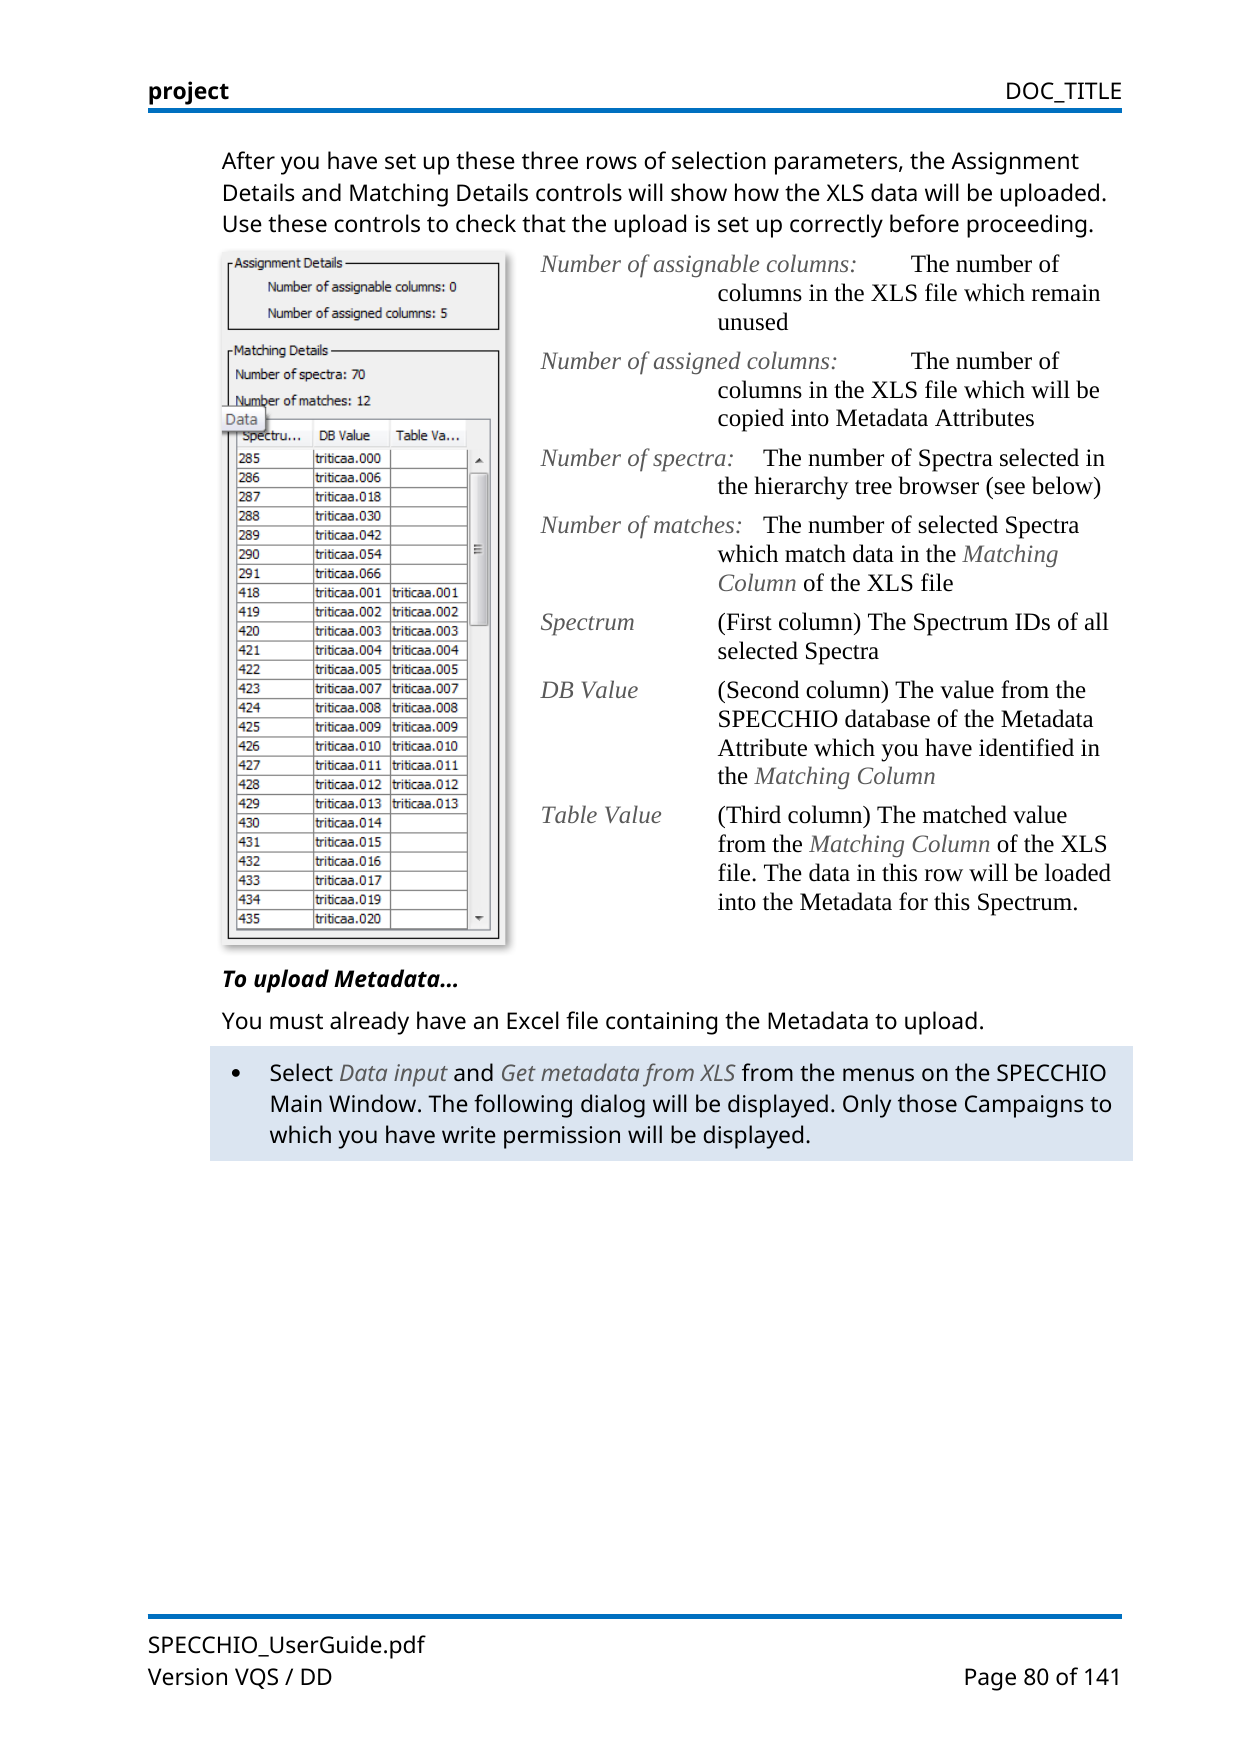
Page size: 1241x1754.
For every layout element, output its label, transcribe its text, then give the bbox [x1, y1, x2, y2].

table_header Number of assignable columns: The number of columns in the XLS file which remain unused Number of assigned columns: The number of columns in the XLS file which will be copied into Metadata Attributes Number of spectra: The number of Spectra selected in the hierarchy tree browser (see below) Number of matches: The number of selected Spectra which match data in the Matching Column of the XLS file Spectrum (First column) The Spectrum IDs of all selected Spectra DB Value (Second column) The value from the SPECCHIO database of the Metadata Attribute which you have identified in the Matching Column Table Value (Third column) The matched value from the Matching Column of the XLS file. The data in this row will be loaded into the Metadata for this Spectrum. [530, 249, 1133, 953]
picture [221, 252, 506, 945]
text You must already have an Excel file containing the Metadata to upload. [222, 1005, 1122, 1036]
table_header [211, 249, 530, 953]
text After you have set up these three rows of selection parameters, the Assignment Details and Matching Details controls will show how the XLS data will be uploaded. Use these controls to check that the upload is set up correctly before proceeding. [222, 145, 1122, 239]
subtitle To upload Metadata… [222, 963, 1122, 994]
table_header Select Data input and Get metadata from XLS from the menus on the SPECCHIO Main Window. The following dialog will be displayed. Only those Campaigns to which you have write permission will be displayed. Figure 42: Metadata upload initiation dialog Select the Campaign, hierarchy node or Spectra to which you want the Metadata to be uploaded. Select File and Open file... from the menu bar on this screen. A standard file selection dialog will be displayed. Browse to the .XLS file you have previously prepared and Open it. The file will be read and the dialog will be augmented and appear similar to the following. Figure 43: Metadata upload dialog after file open Set up the dropdown boxes in the Matching & Element Assignment Control according to the instructions under Column selection operation above. In the case given above, it will be as follows. Figure 44: Metadata upload dialog after setting parameters Verify that the Matching & Assignment Control is set up correctly by checking the contents of the Assignment Details and Matching Details boxes. Click on the Insert selected metadata button in the left panel to cause the Metadata to be loaded. [210, 1046, 1133, 1161]
